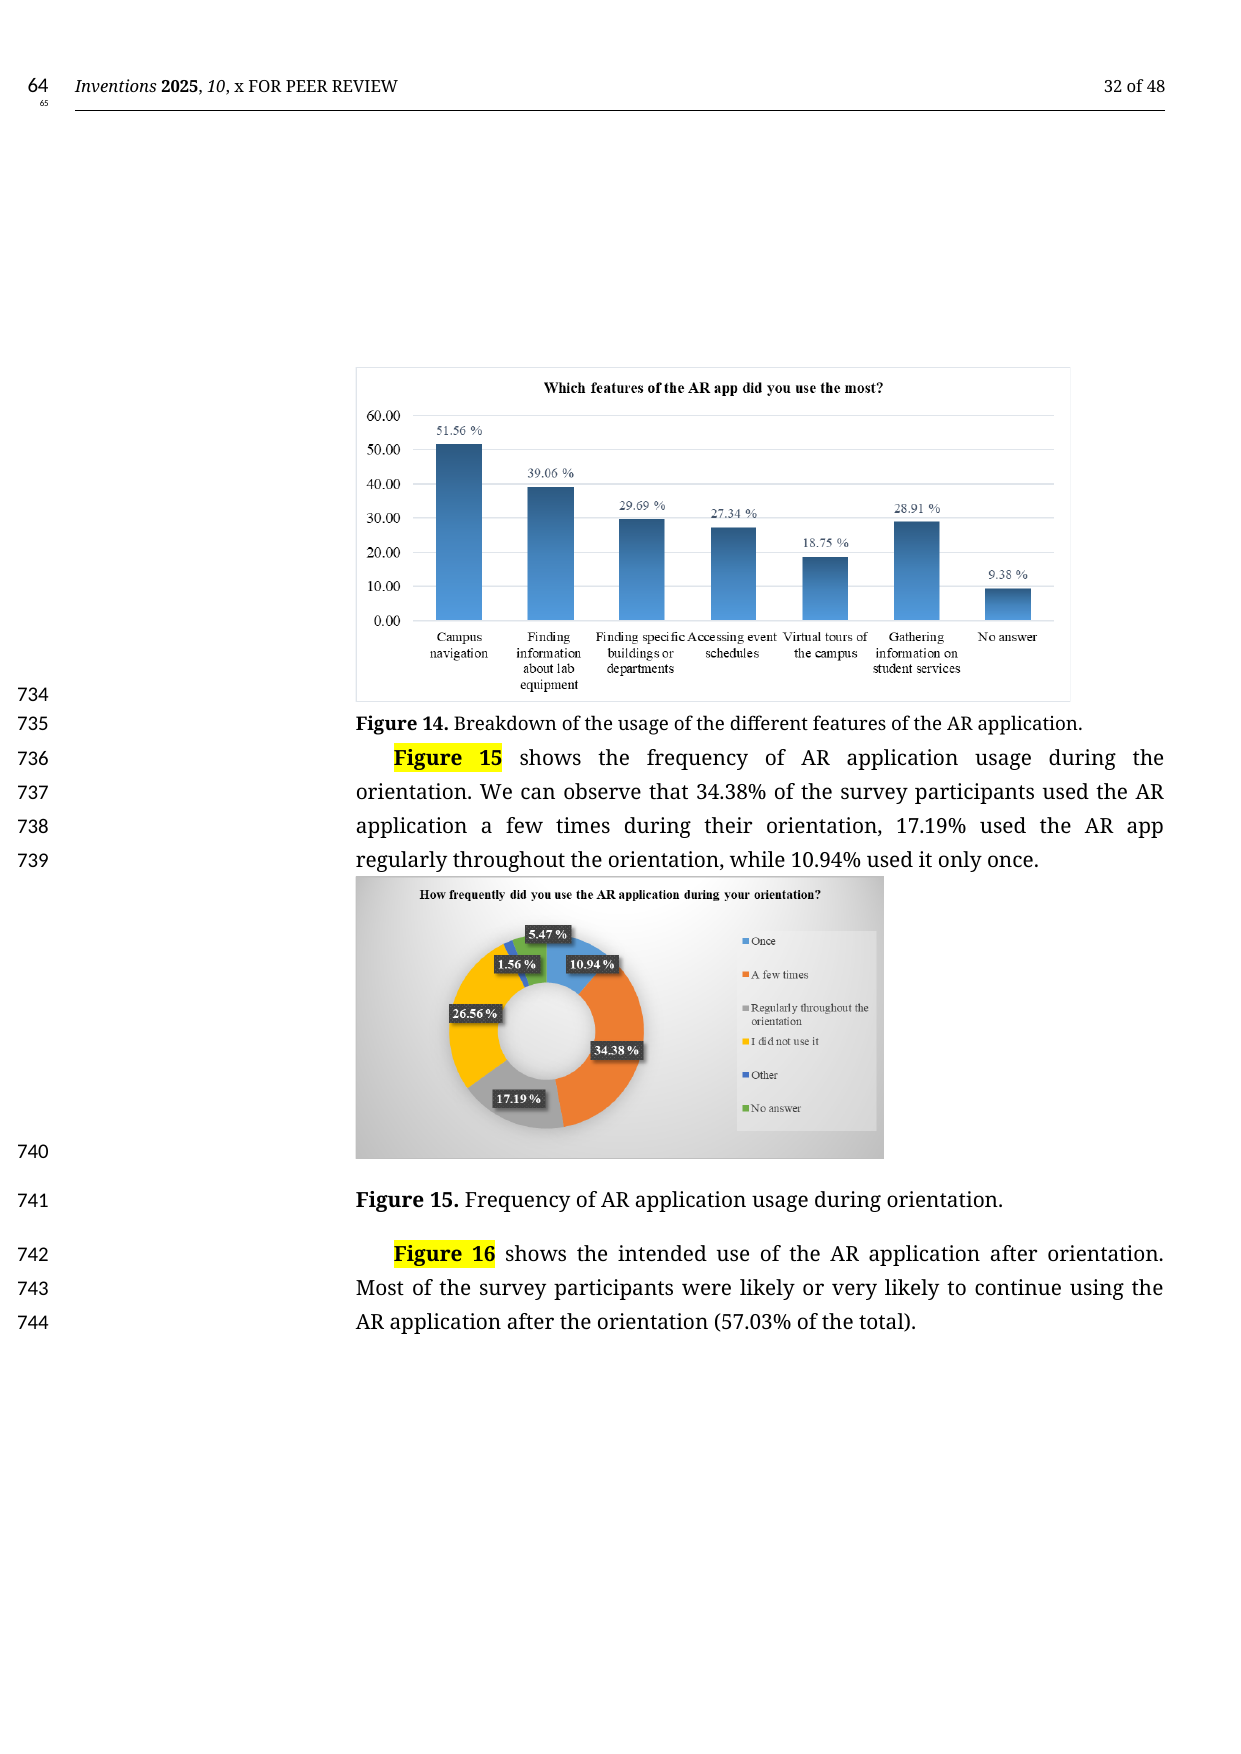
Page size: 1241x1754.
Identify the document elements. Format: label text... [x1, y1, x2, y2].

text Figure 15 shows the frequency of AR application usage during the orientation. We can observe that 34.38% of the survey participants used the AR application a few times during their orientation, 17.19% used the AR app regularly throughout the orientation, while 10.94% used it only once. [356, 741, 1165, 876]
picture [355, 876, 884, 1159]
picture [355, 367, 1071, 702]
text Figure 15. Frequency of AR application usage during orientation. [356, 1182, 1165, 1216]
text Figure 14. Breakdown of the usage of the different features of the AR application. [356, 707, 1165, 741]
text Figure 16 shows the intended use of the AR application after orientation. Most of the survey participants were likely or very likely to continue using the AR application after the orientation (57.03% of the total). [356, 1237, 1165, 1339]
